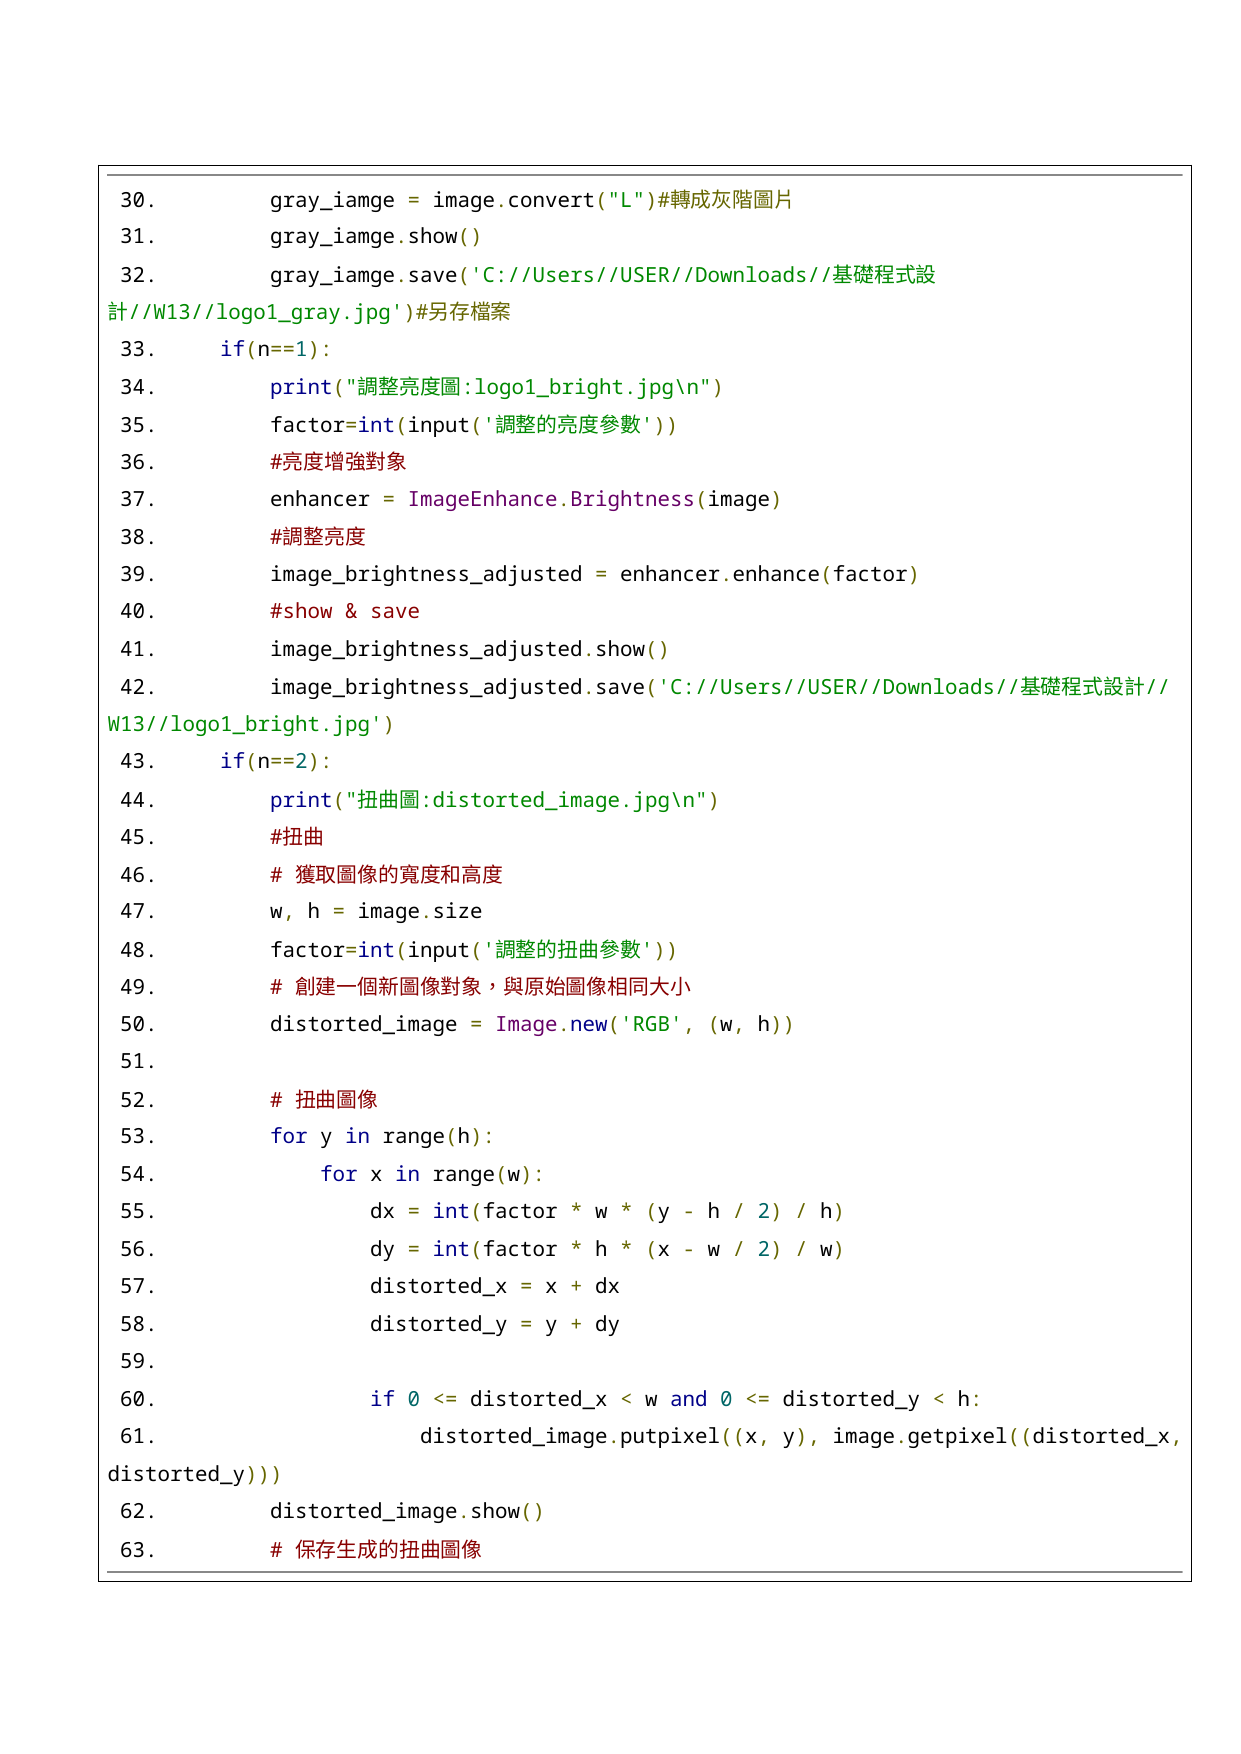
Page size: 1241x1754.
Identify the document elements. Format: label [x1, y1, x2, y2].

table_cell [99, 166, 1191, 1581]
